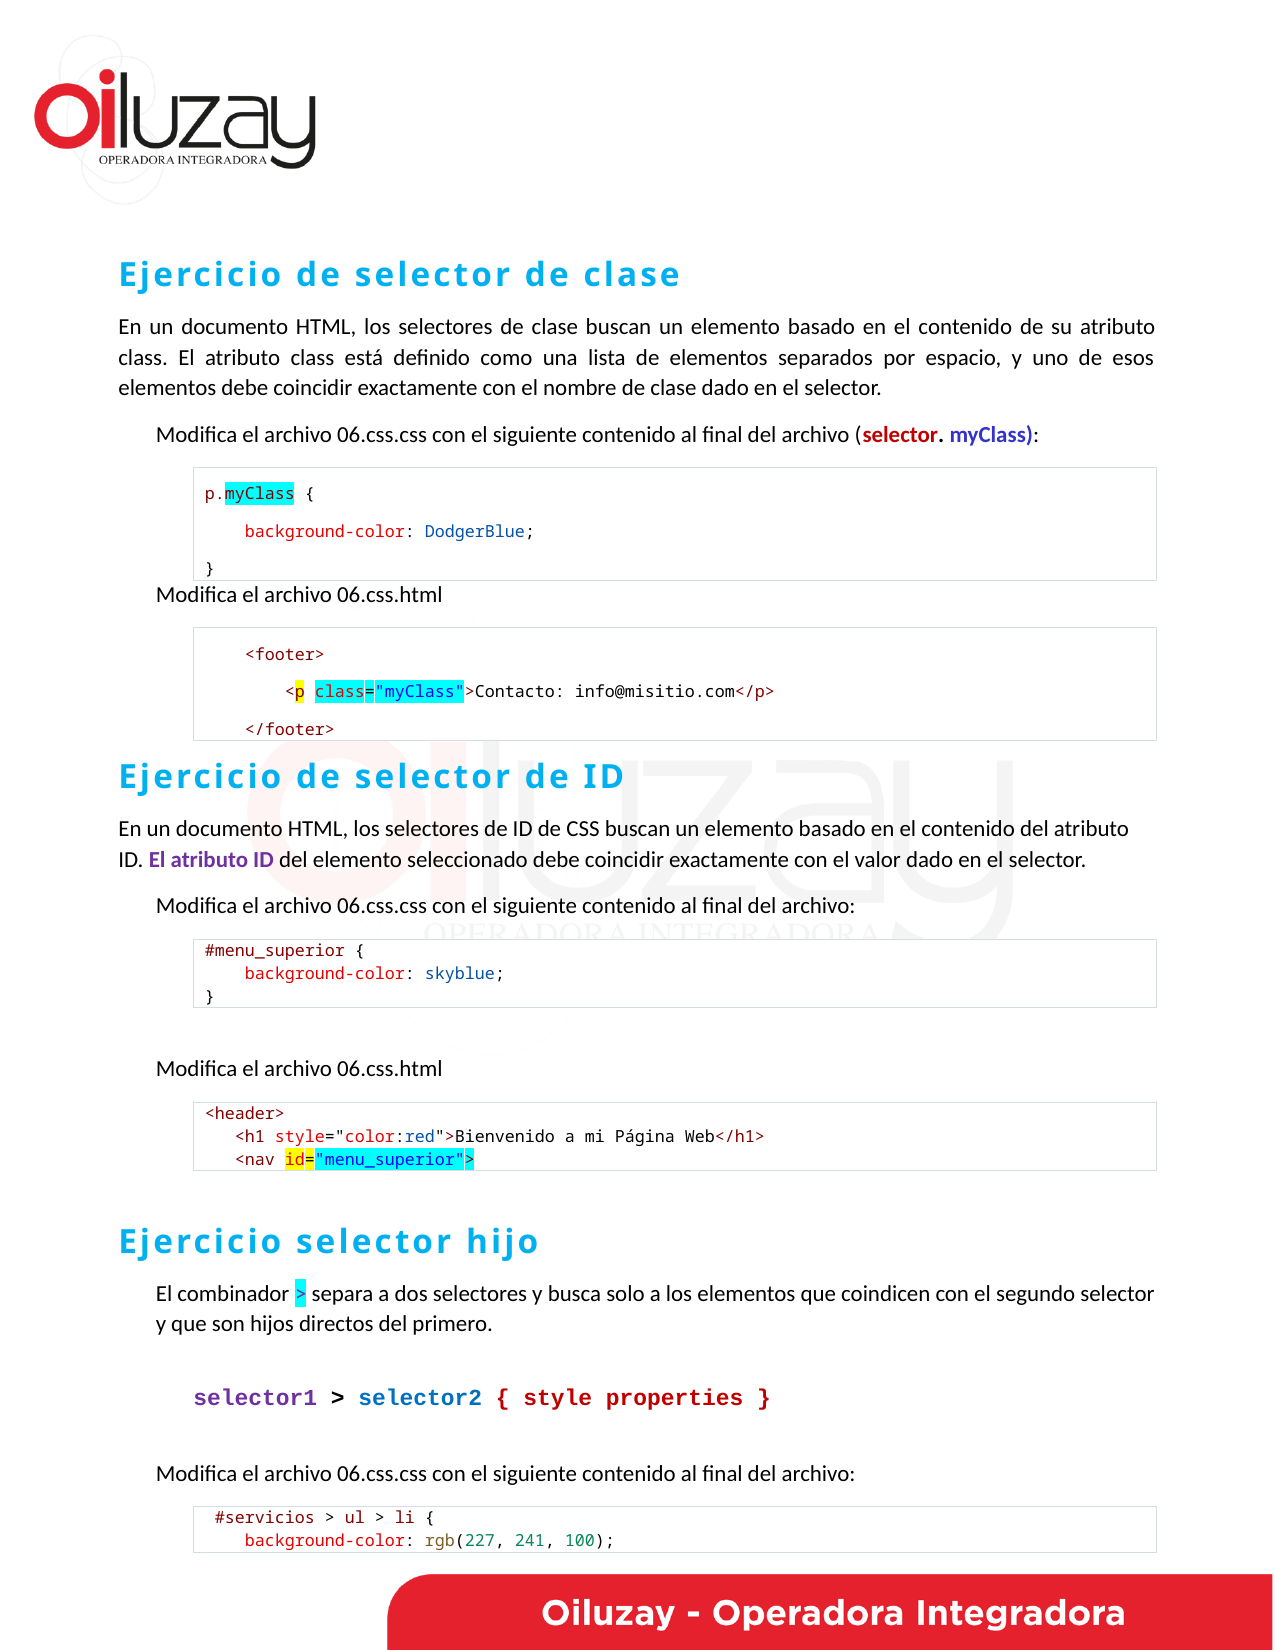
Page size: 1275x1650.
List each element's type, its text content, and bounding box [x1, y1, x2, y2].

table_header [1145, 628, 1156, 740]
picture [0, 0, 1273, 1650]
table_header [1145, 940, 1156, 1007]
subtitle Ejercicio selector hijo [118, 1217, 1157, 1263]
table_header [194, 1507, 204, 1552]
text En un documento HTML, los selectores de clase buscan un elemento basado en el contenido de su atributo class. El atributo class está definido como una lista de elementos separados por espacio, y uno de esos elementos debe coincidir exactamente con el nombre de clase dado en el selector. [118, 312, 1157, 401]
text Modifica el archivo 06.css.html [156, 580, 1157, 608]
list selector1 > selector2 { style properties } [193, 1386, 1157, 1412]
subtitle Ejercicio de selector de clase [118, 251, 1157, 296]
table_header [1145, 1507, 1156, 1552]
text El combinador > separa a dos selectores y busca solo a los elementos que coindicen con el segundo selector y que son hijos directos del primero. [156, 1279, 1157, 1337]
text En un documento HTML, los selectores de ID de CSS buscan un elemento basado en el contenido del atributo ID. El atributo ID del elemento seleccionado debe coincidir exactamente con el valor dado en el selector. [118, 814, 1157, 873]
subtitle Ejercicio de selector de ID [118, 753, 1157, 798]
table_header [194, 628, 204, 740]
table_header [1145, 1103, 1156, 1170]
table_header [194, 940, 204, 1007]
text Modifica el archivo 06.css.html [156, 1054, 1157, 1083]
text Modifica el archivo 06.css.css con el siguiente contenido al final del archivo: [156, 892, 1157, 920]
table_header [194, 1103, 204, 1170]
text Modifica el archivo 06.css.css con el siguiente contenido al final del archivo (selector. myClass): [156, 420, 1157, 448]
text Modifica el archivo 06.css.css con el siguiente contenido al final del archivo: [156, 1459, 1157, 1487]
